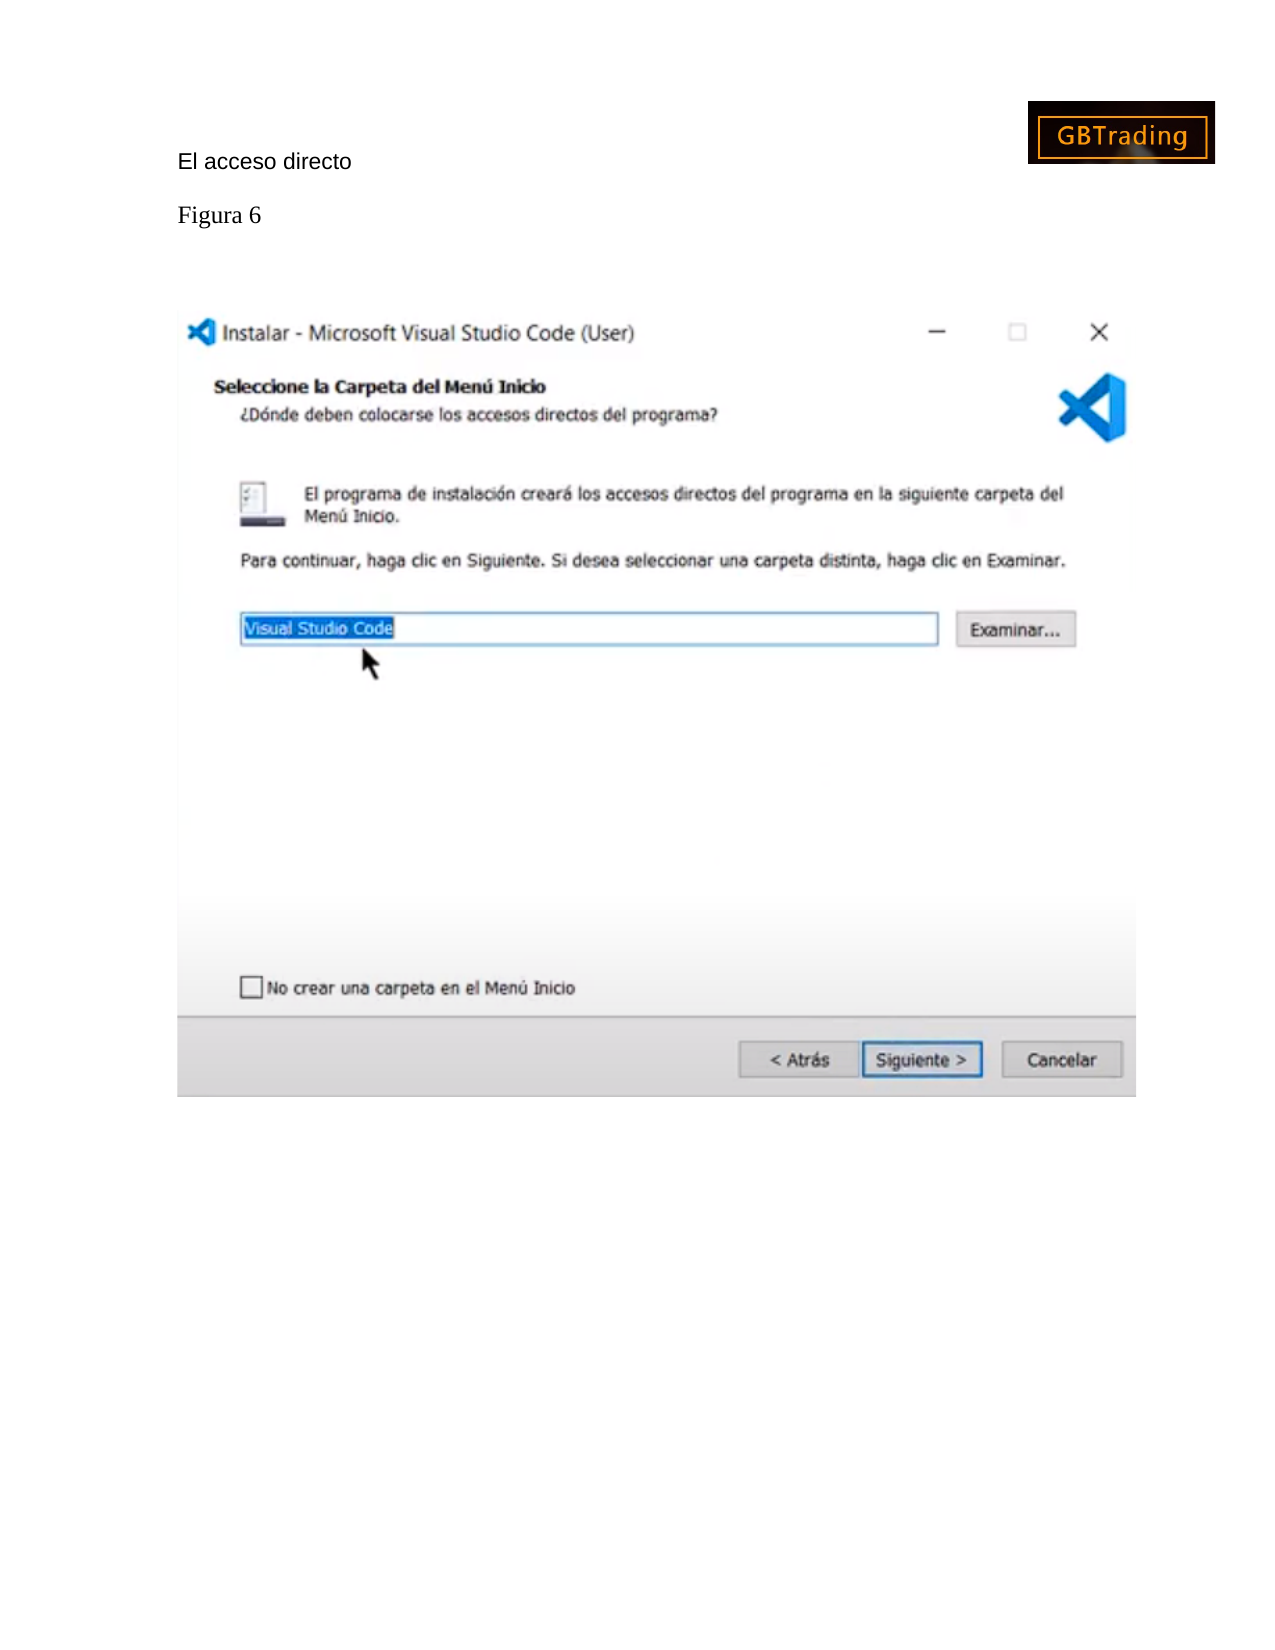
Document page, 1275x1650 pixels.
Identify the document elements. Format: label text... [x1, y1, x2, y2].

picture [177, 310, 1137, 1097]
text El acceso directo [177, 148, 1098, 174]
text Figura 6 [177, 200, 1098, 229]
picture [1028, 101, 1216, 164]
